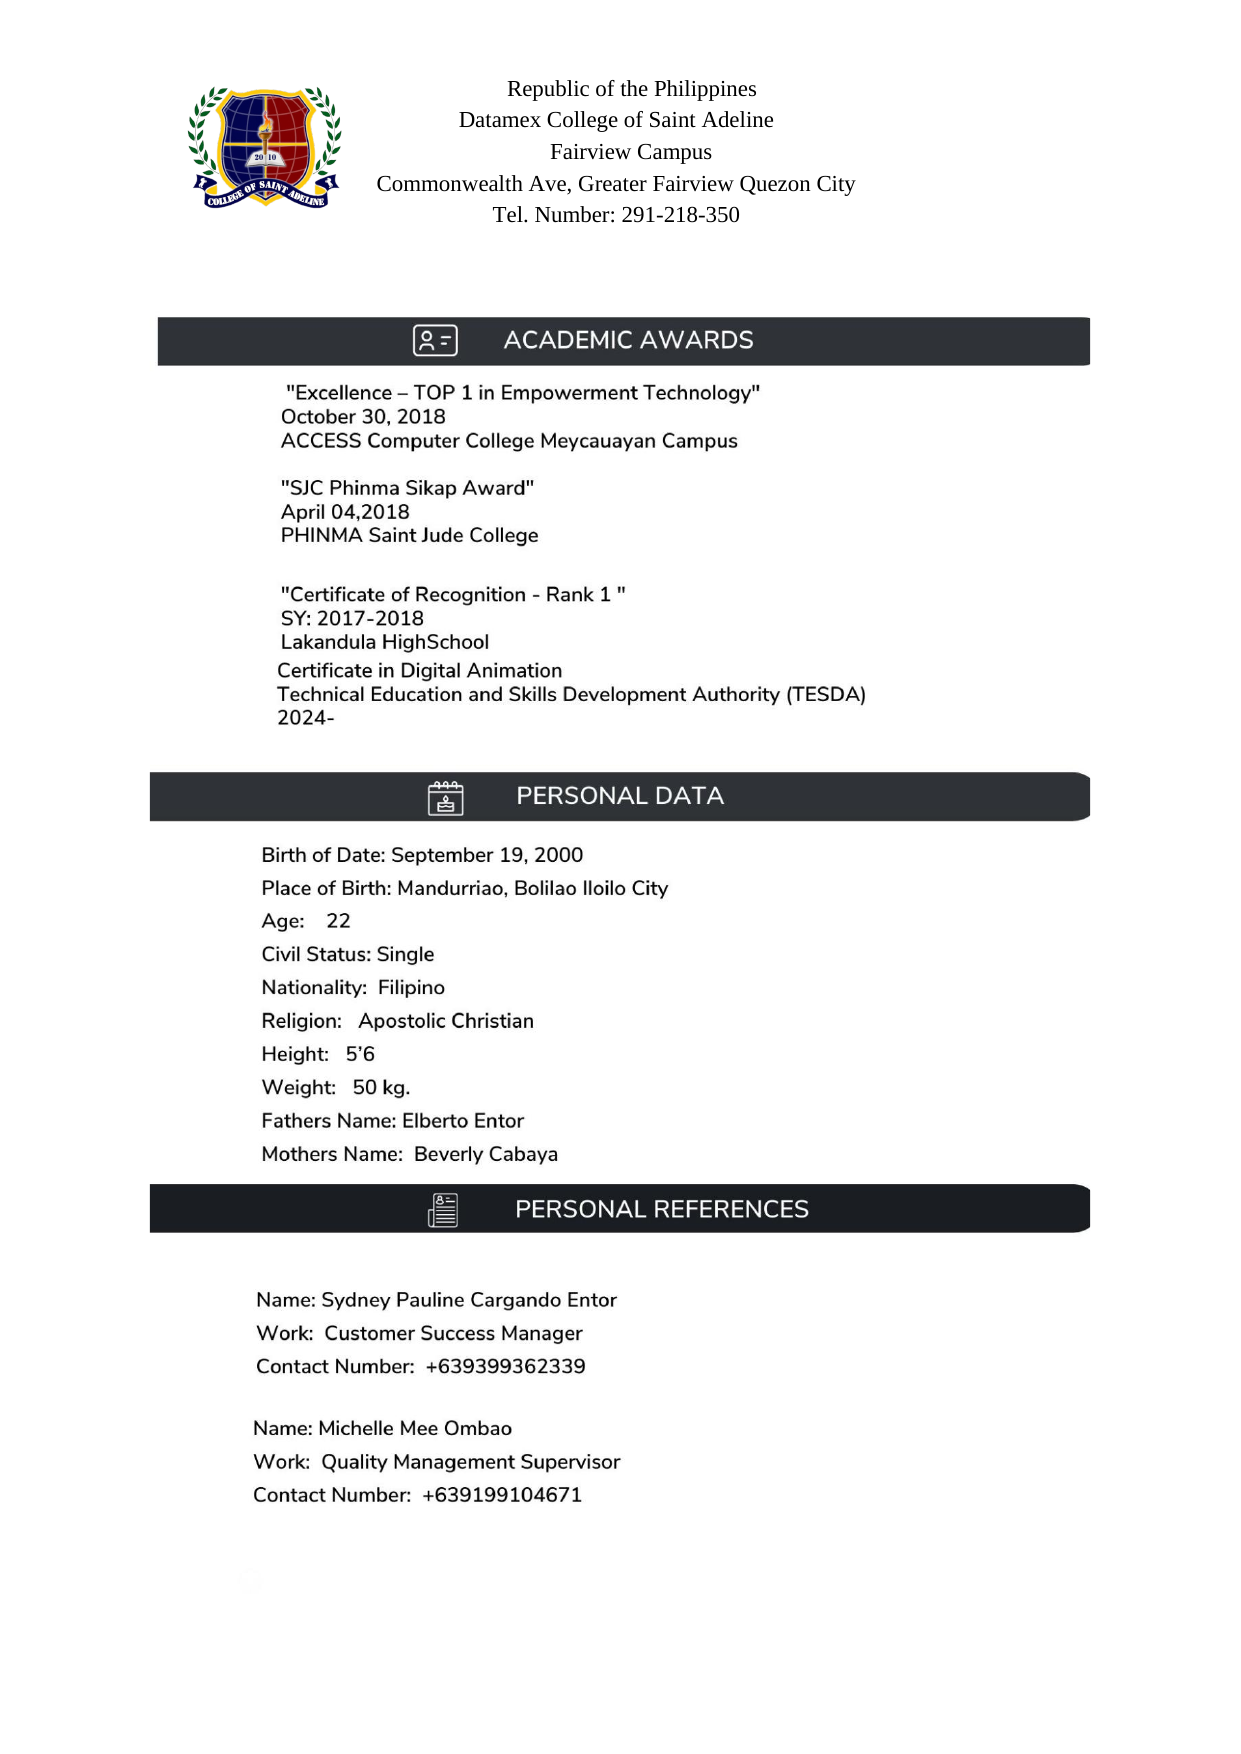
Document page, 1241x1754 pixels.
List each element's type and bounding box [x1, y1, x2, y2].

picture [149, 262, 1091, 1594]
picture [186, 77, 343, 218]
